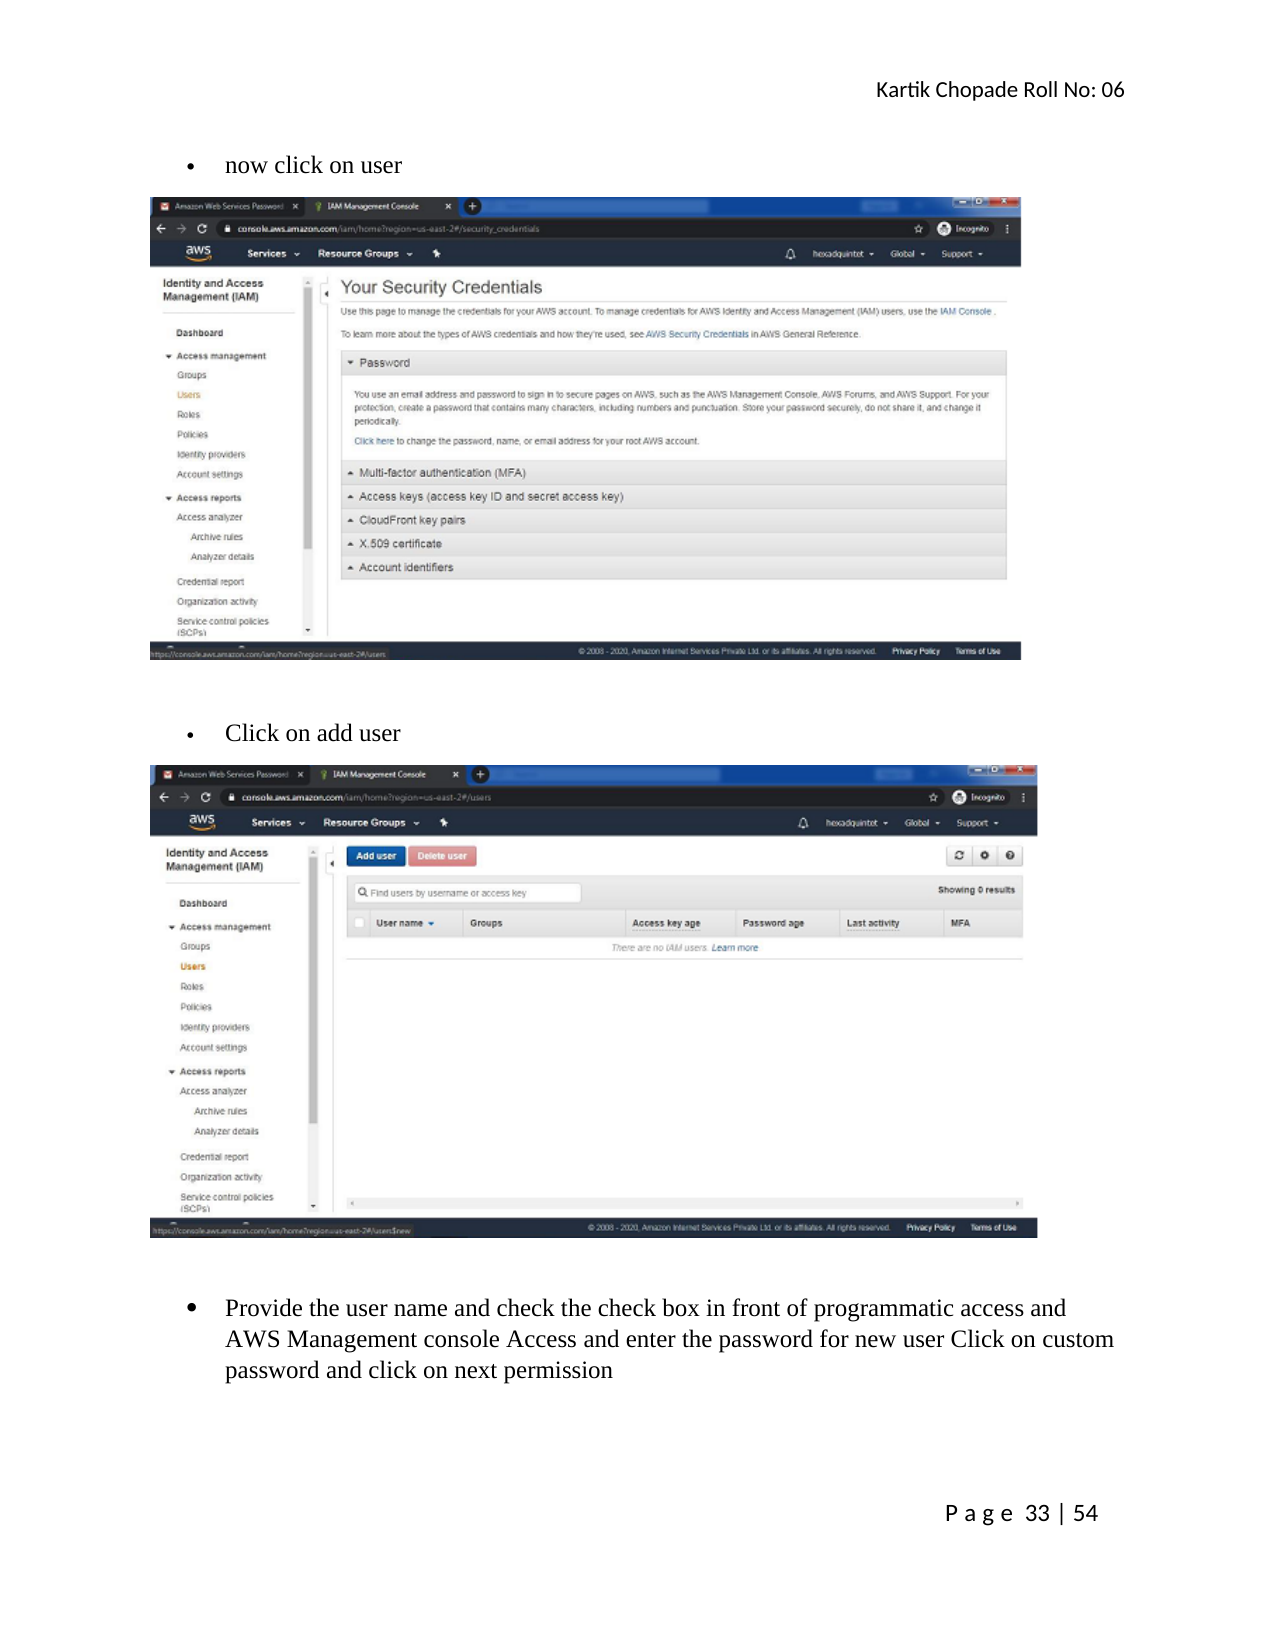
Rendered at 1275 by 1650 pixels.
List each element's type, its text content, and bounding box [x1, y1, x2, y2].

list now click on user [187, 150, 1125, 179]
picture [150, 765, 1039, 1238]
picture [150, 197, 1024, 660]
list Provide the user name and check the check box in front of programmatic access and AWS Management console Access and enter the password for new user Click on custom password and click on next permission [187, 1293, 1125, 1384]
list Click on add user [187, 718, 1125, 747]
